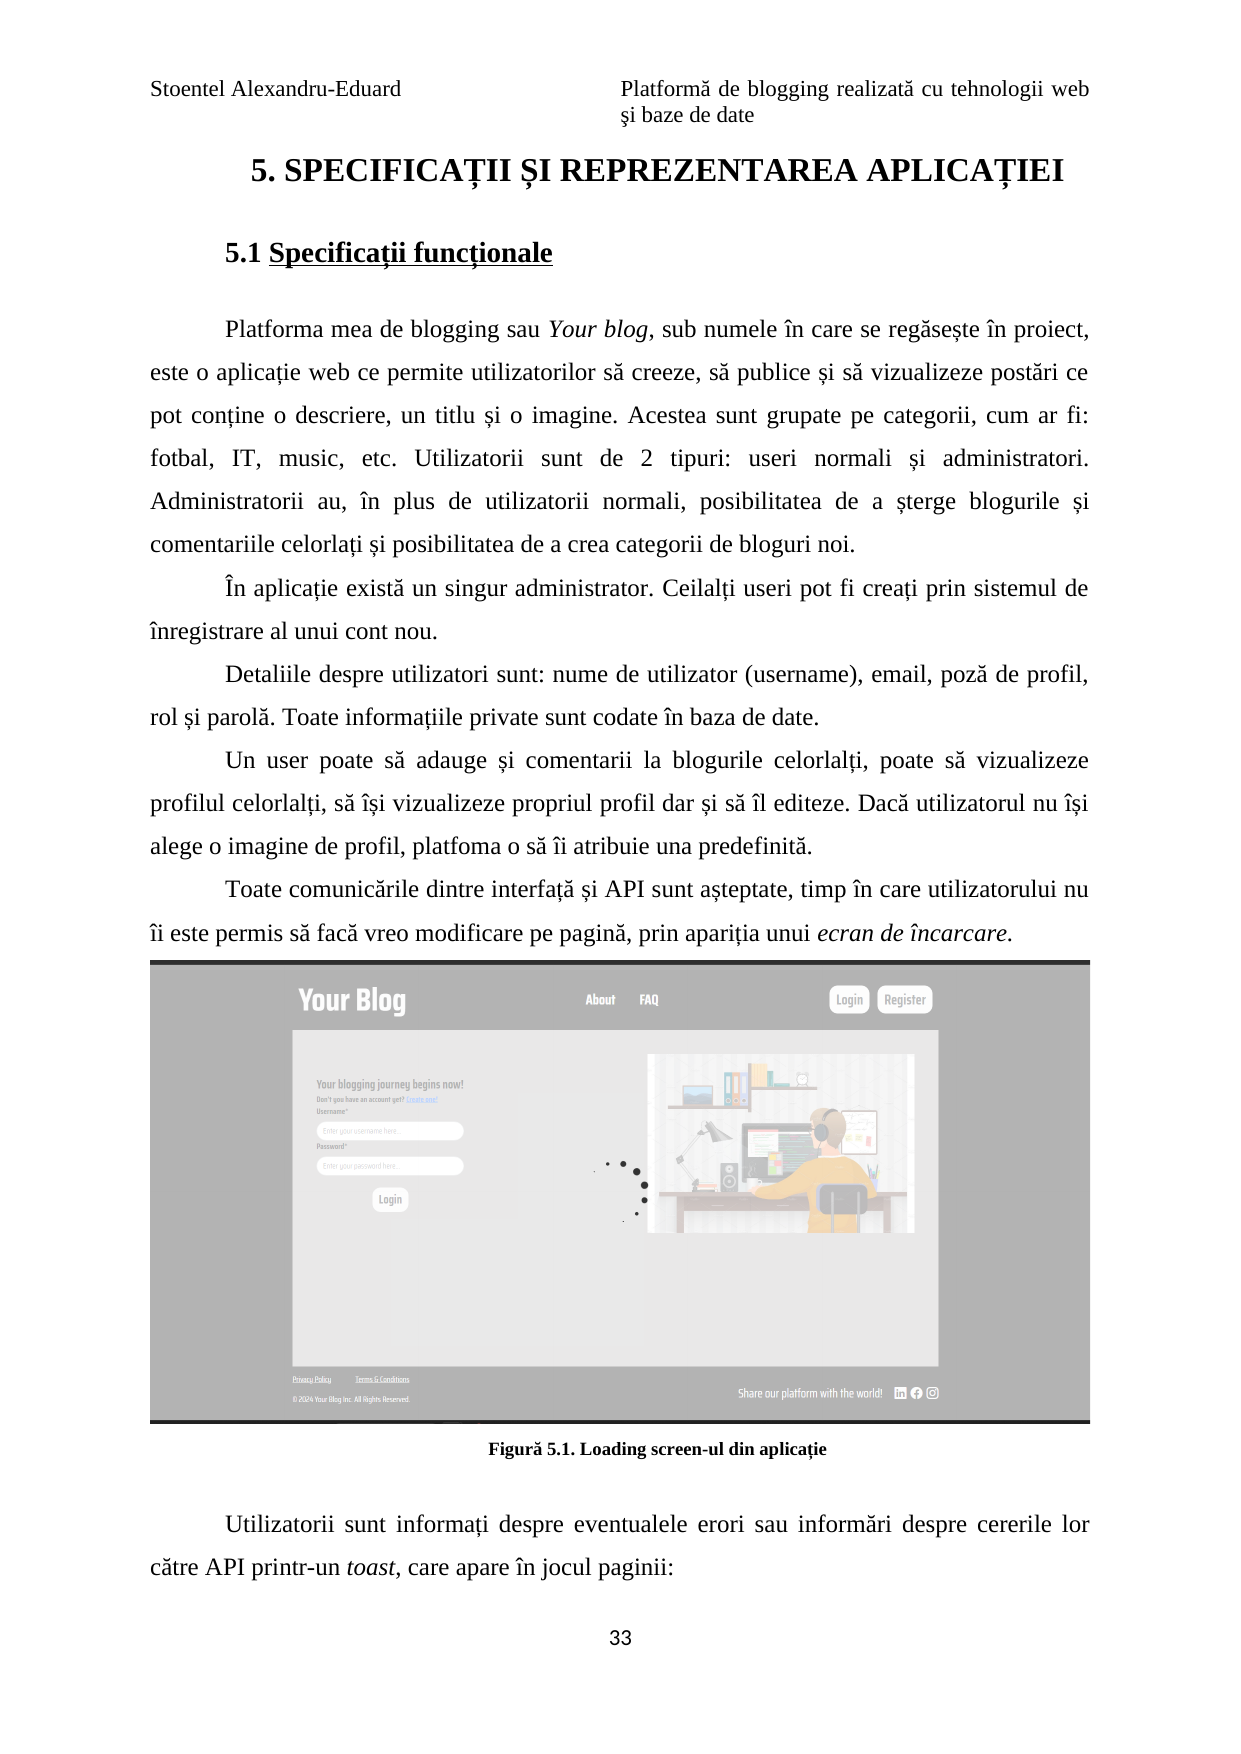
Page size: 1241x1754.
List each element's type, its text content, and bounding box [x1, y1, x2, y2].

text Platforma mea de blogging sau Your blog, sub numele în care se regăsește în proiect, este o aplicație web ce permite utilizatorilor să creeze, să publice și să vizualizeze postări ce pot conține o descriere, un titlu și o imagine. Acestea sunt grupate pe categorii, cum ar fi: fotbal, IT, music, etc. Utilizatorii sunt de 2 tipuri: useri normali și administratori. Administratorii au, în plus de utilizatorii normali, posibilitatea de a șterge blogurile și comentariile celorlați și posibilitatea de a crea categorii de bloguri noi. [150, 314, 1090, 558]
text Un user poate să adauge și comentarii la blogurile celorlalți, poate să vizualizeze profilul celorlalți, să își vizualizeze propriul profil dar și să îl editeze. Dacă utilizatorul nu își alege o imagine de profil, platfoma o să îi atribuie una predefinită. [150, 745, 1090, 860]
text Toate comunicările dintre interfață și API sunt așteptate, timp în care utilizatorului nu îi este permis să facă vreo modificare pe pagină, prin apariția unui ecran de încarcare. [150, 874, 1090, 946]
text În aplicație există un singur administrator. Ceilalți useri pot fi creați prin sistemul de înregistrare al unui cont nou. [150, 573, 1090, 644]
text Detaliile despre utilizatori sunt: nume de utilizator (username), email, poză de profil, rol și parolă. Toate informațiile private sunt codate în baza de date. [150, 659, 1090, 731]
text Figură 5.1. Loading screen-ul din aplicație [150, 1438, 1090, 1459]
subtitle 5. SPECIFICAȚII ȘI REPREZENTAREA APLICAȚIEI [150, 150, 1090, 188]
text Utilizatorii sunt informați despre eventualele erori sau informări despre cererile lor către API printr-un toast, care apare în jocul paginii: [150, 1509, 1090, 1581]
picture [150, 960, 1091, 1424]
subtitle 5.1 Specificații funcționale [150, 236, 1090, 269]
